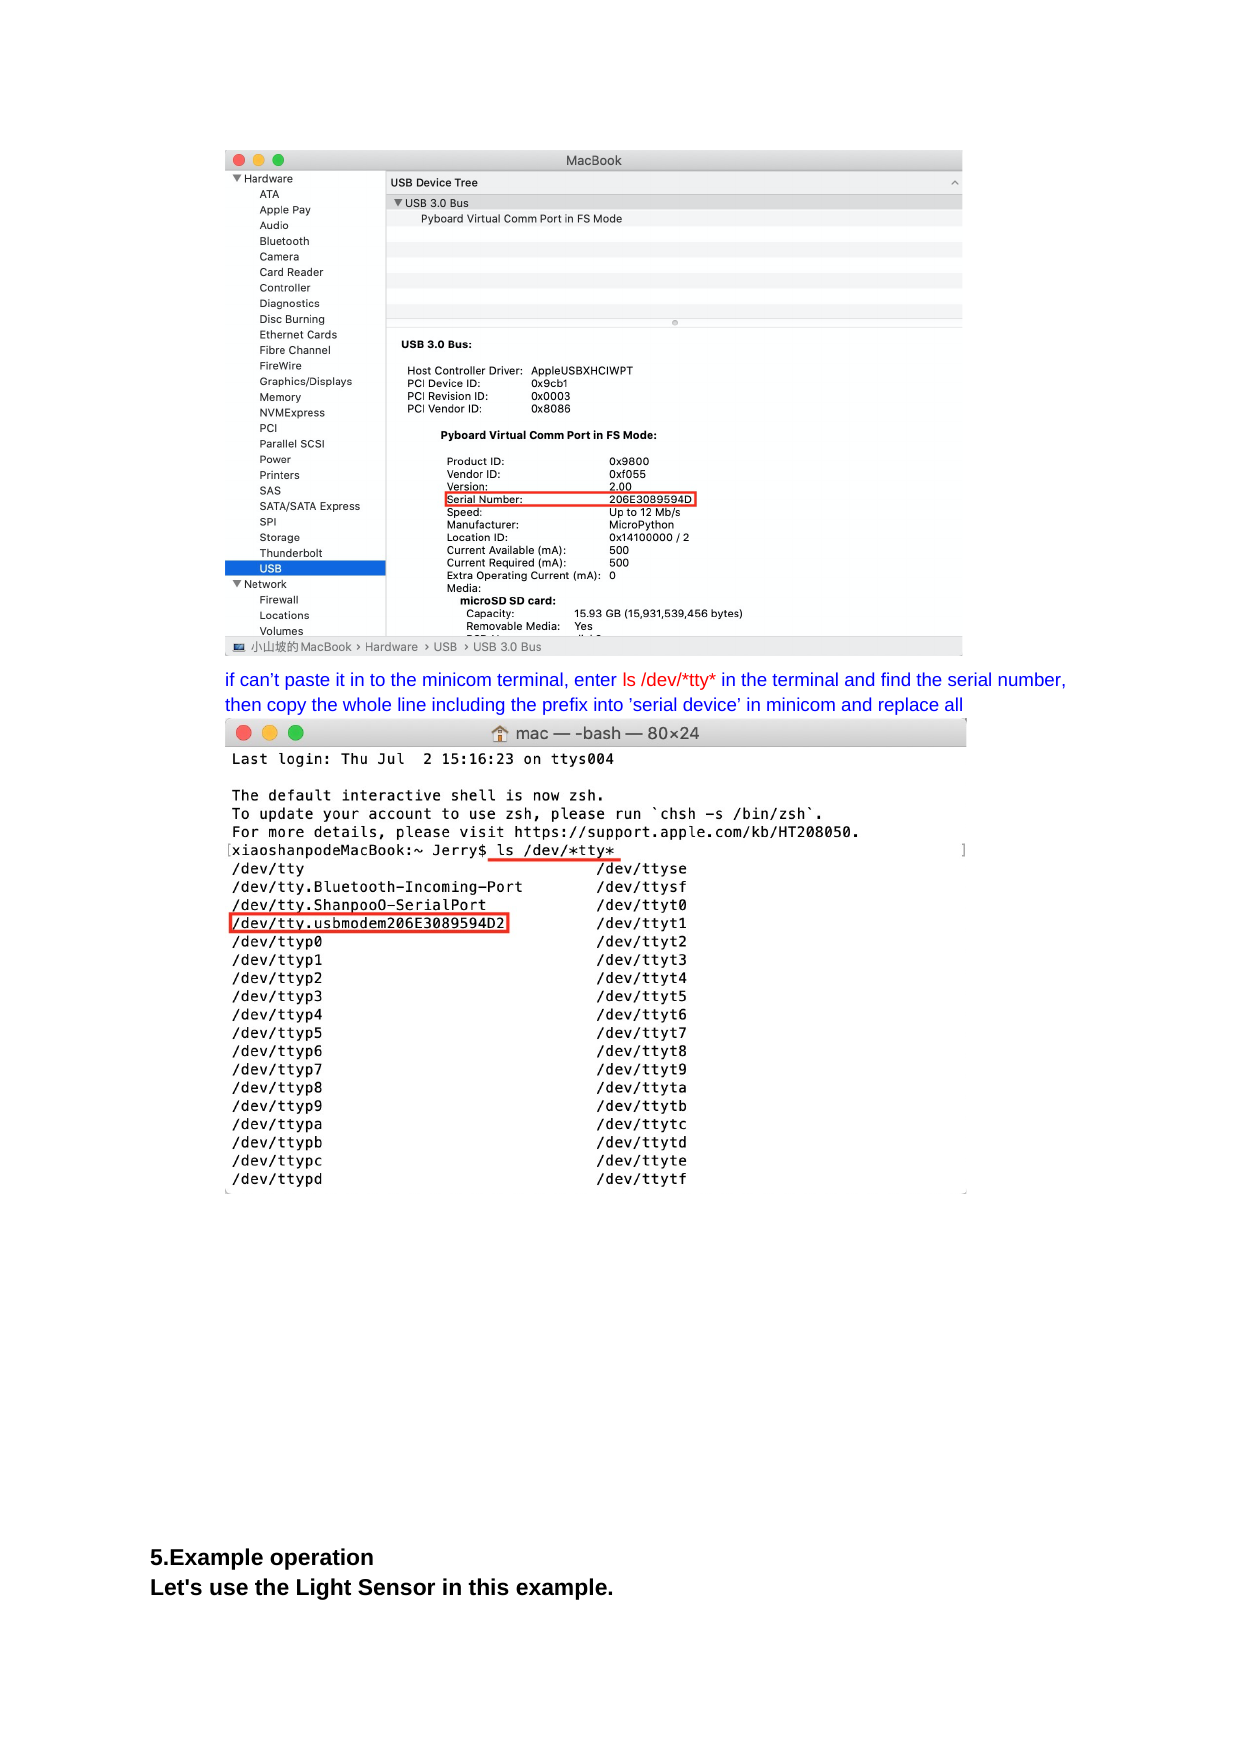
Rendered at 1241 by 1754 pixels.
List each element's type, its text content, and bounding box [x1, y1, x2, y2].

picture [225, 718, 967, 1194]
text 5.Example operation [150, 1543, 1090, 1570]
text Let's use the Light Sensor in this example. [150, 1574, 1090, 1600]
text if can’t paste it in to the minicom terminal, enter ls /dev/*tty* in the terminal and find the serial number, then copy the whole line including the prefix into ’serial device’ in minicom and replace all [225, 668, 1090, 715]
picture [225, 150, 963, 656]
